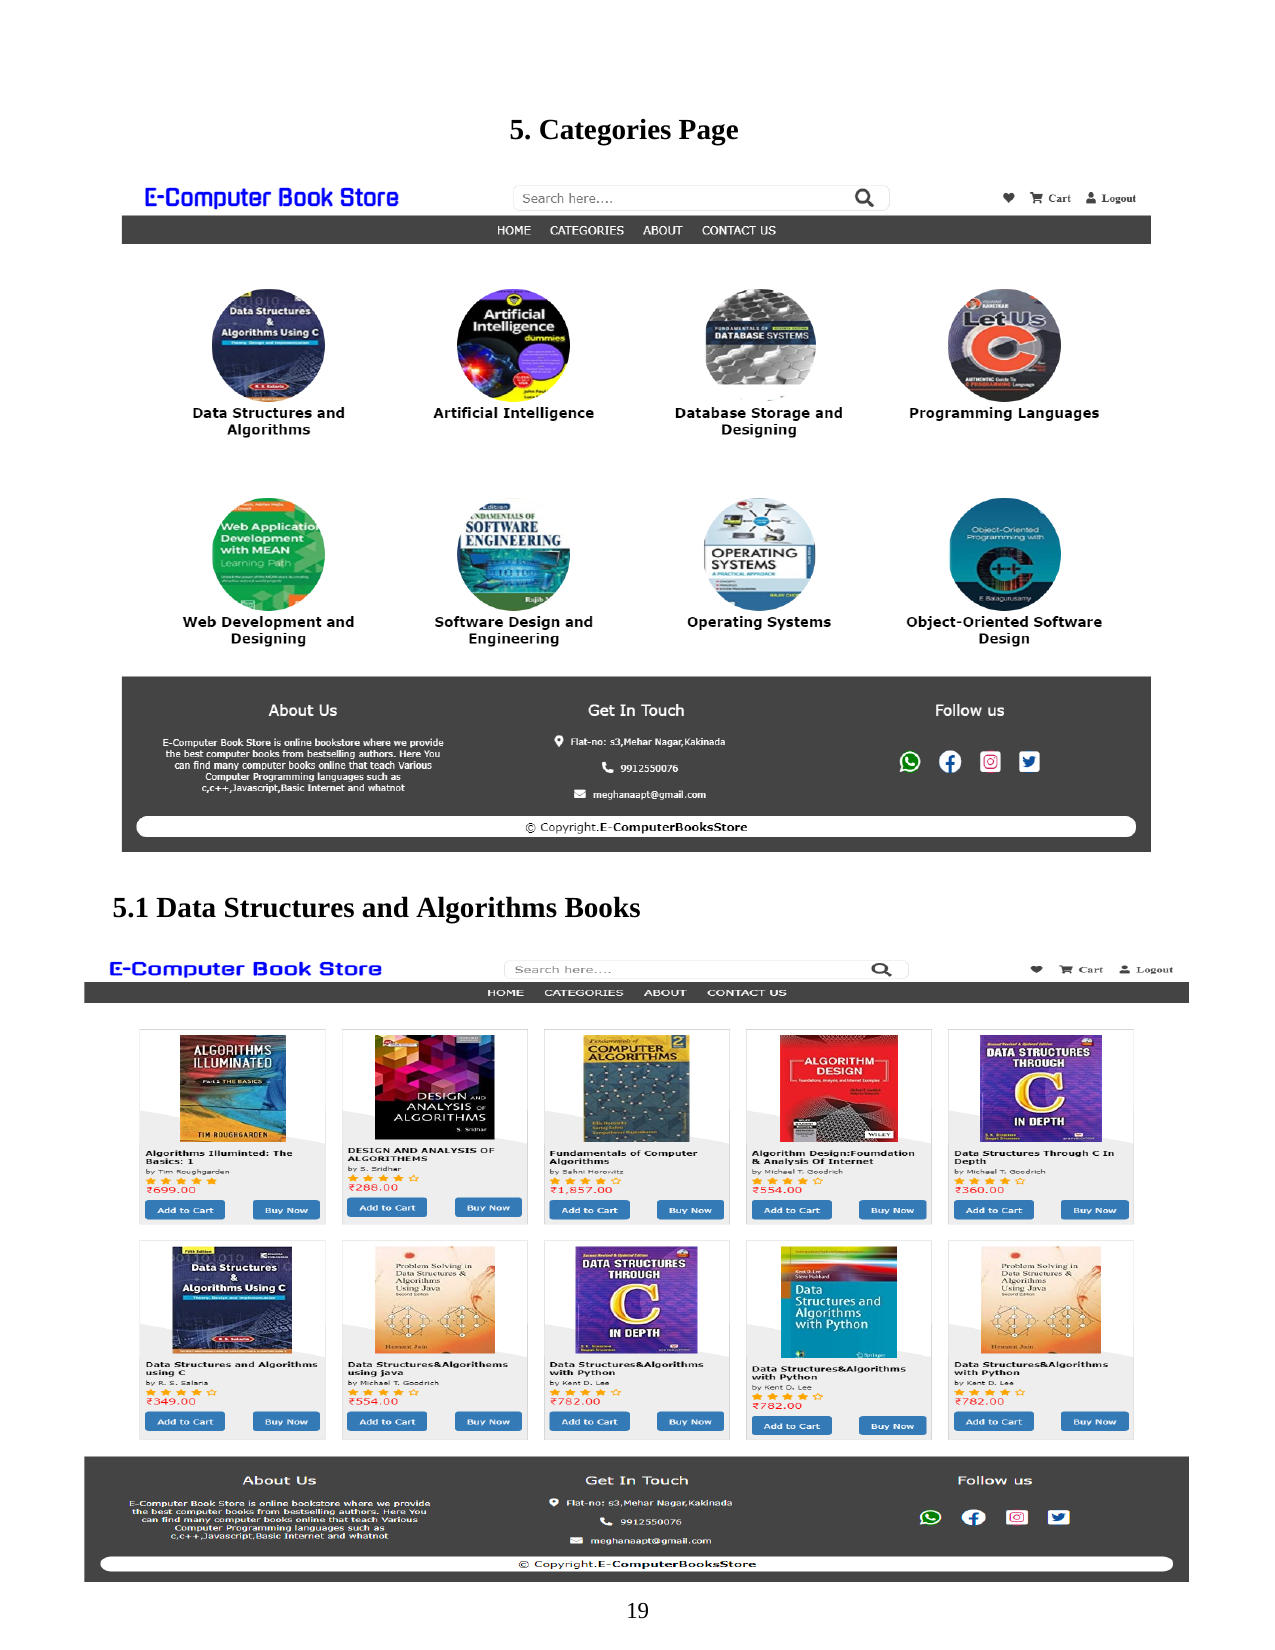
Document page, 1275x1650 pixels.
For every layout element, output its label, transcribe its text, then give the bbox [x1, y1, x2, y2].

picture [84, 957, 1189, 1582]
text 5. Categories Page [509, 112, 1125, 146]
picture [121, 179, 1151, 852]
text 5.1 Data Structures and Algorithms Books [112, 890, 1125, 923]
